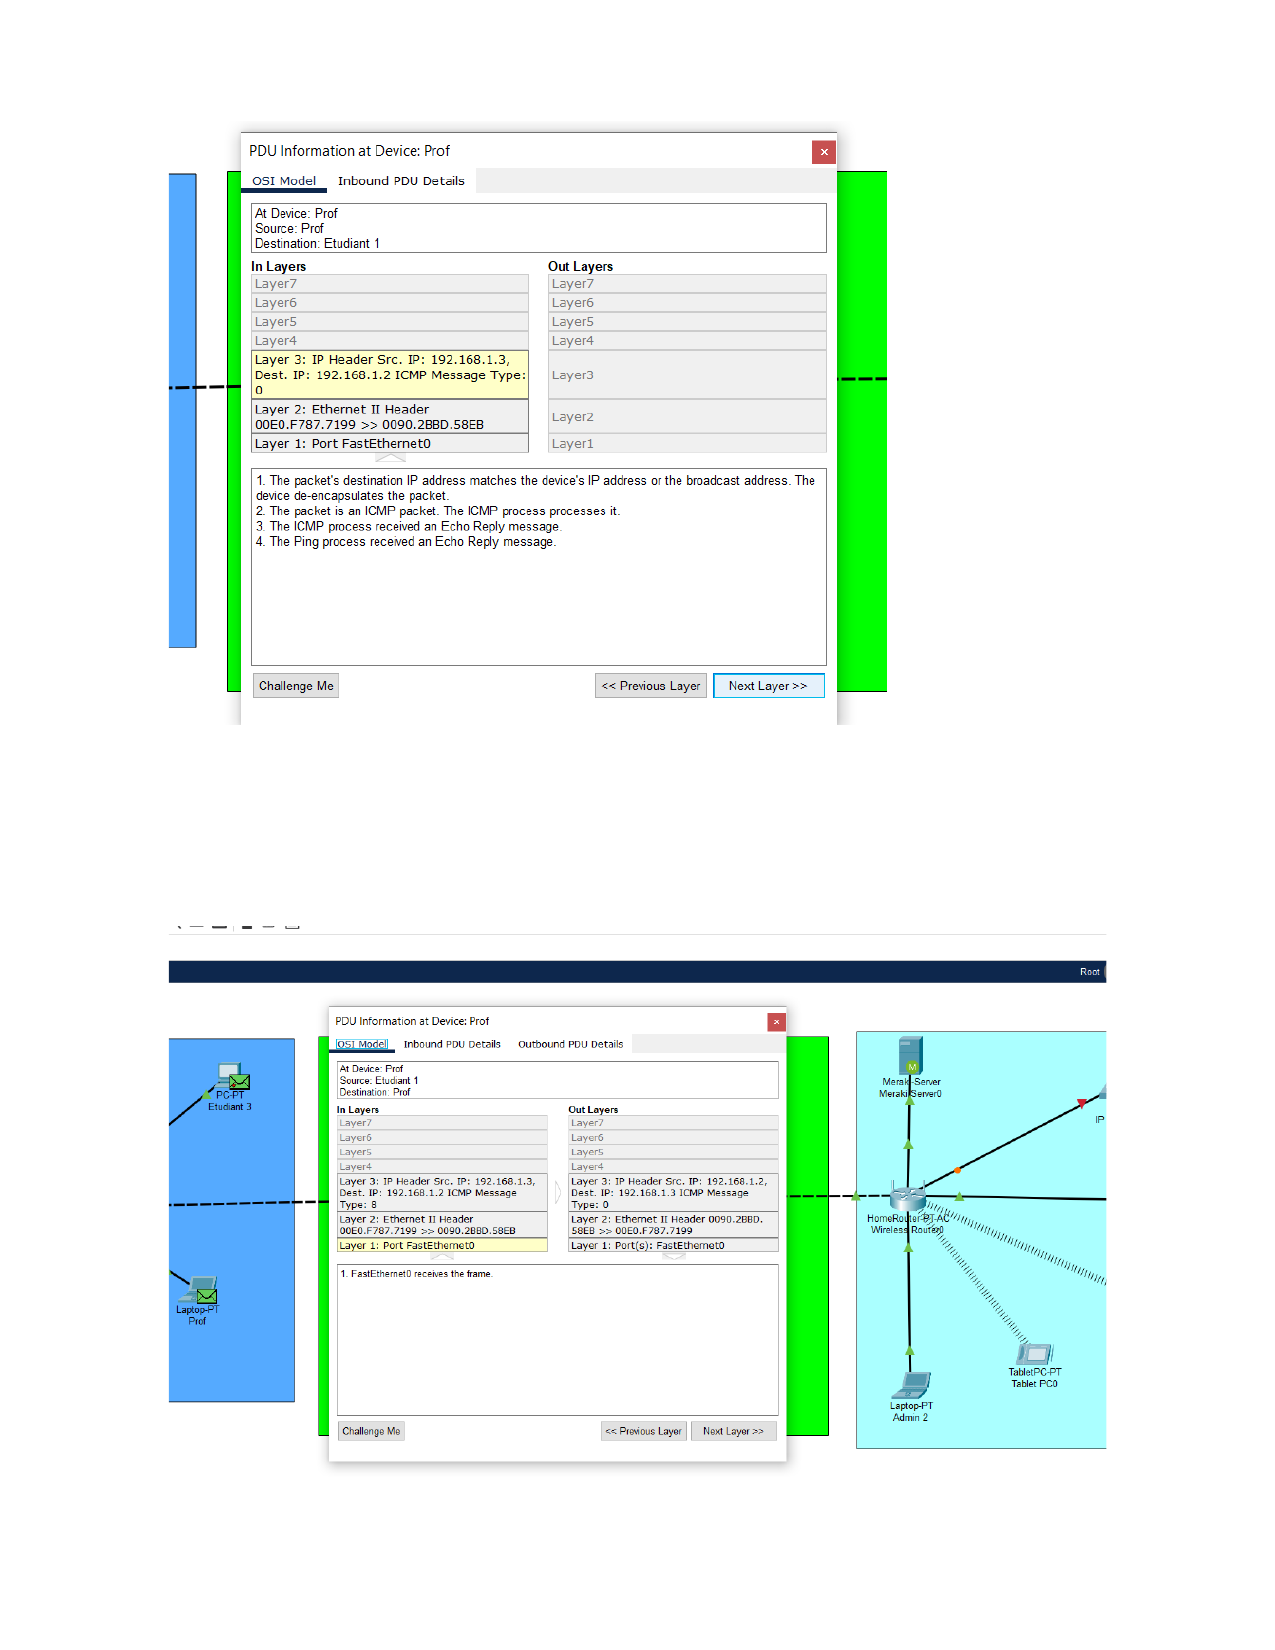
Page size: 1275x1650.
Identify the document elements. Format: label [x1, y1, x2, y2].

picture [168, 926, 1107, 1478]
picture [168, 121, 887, 725]
